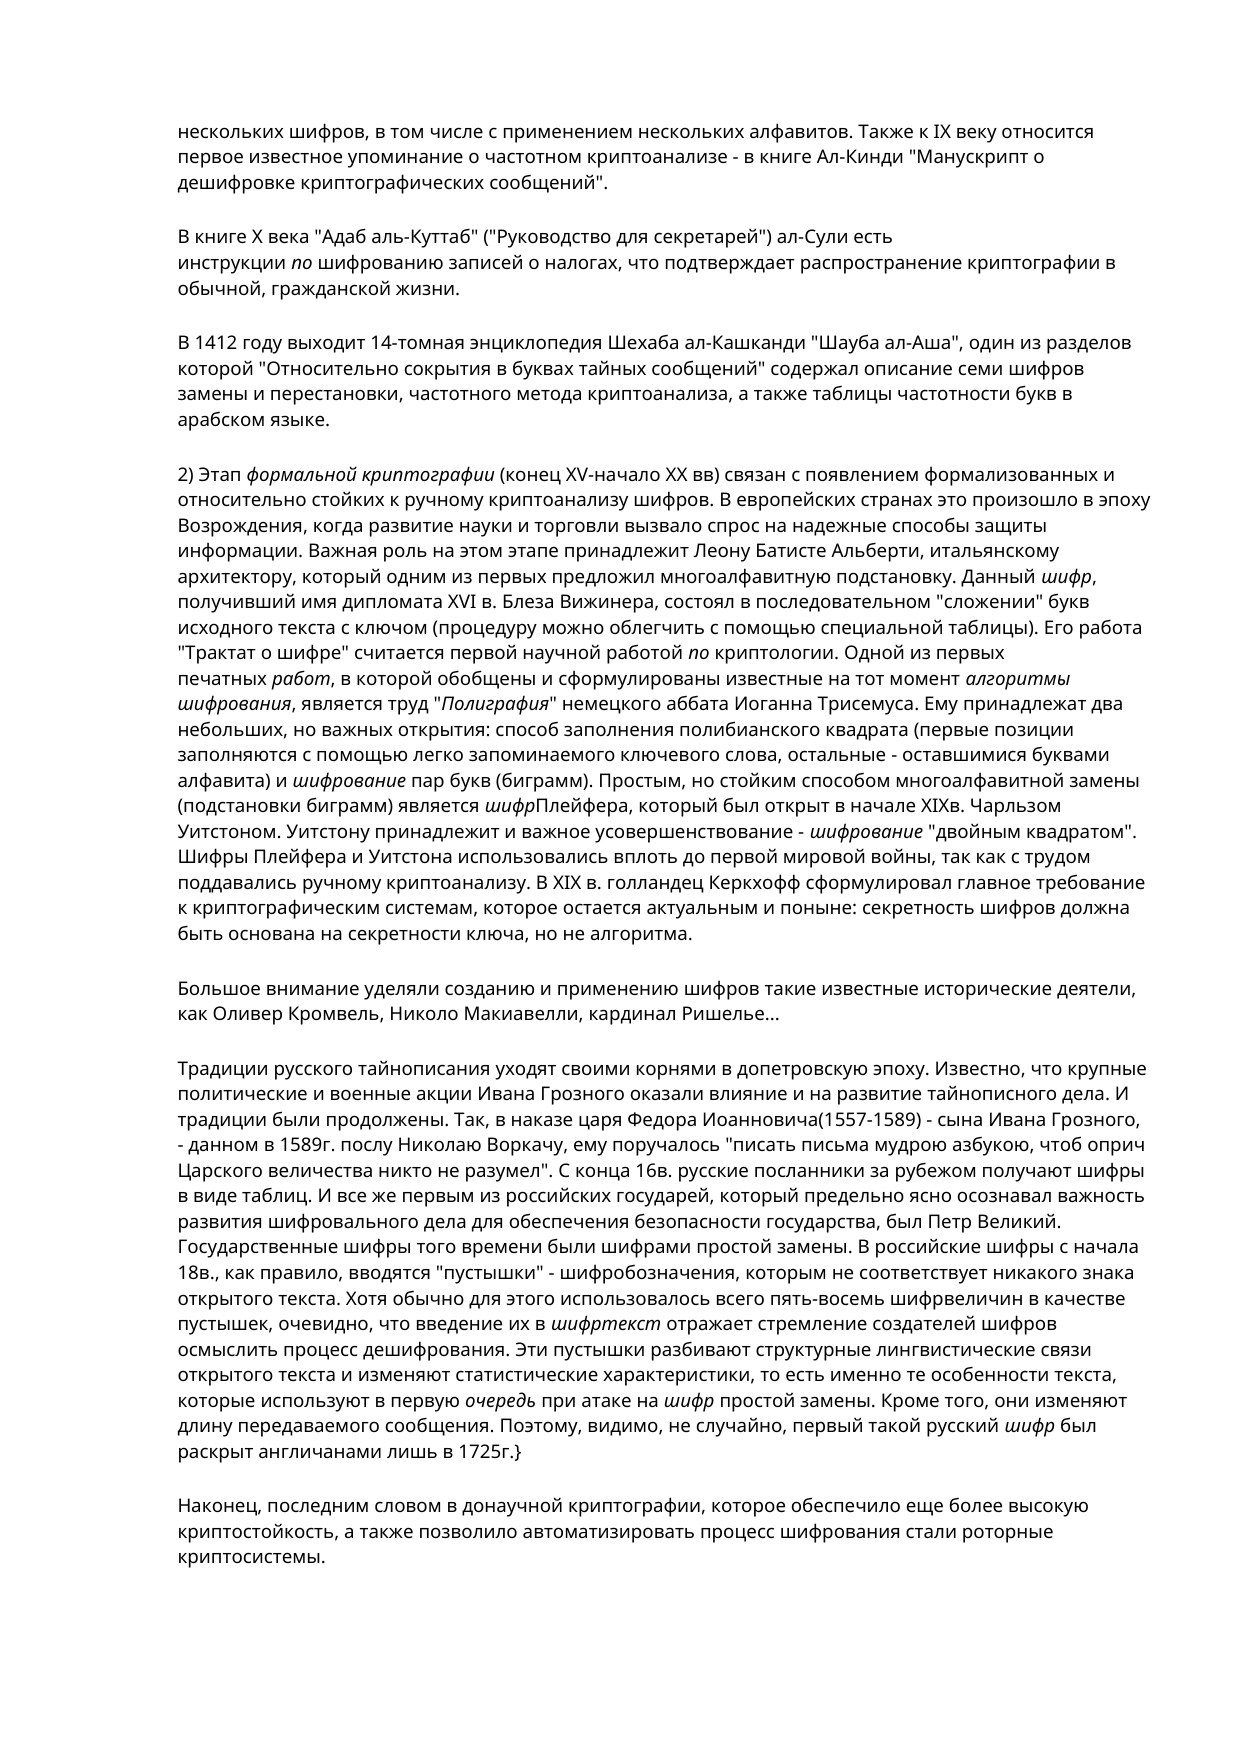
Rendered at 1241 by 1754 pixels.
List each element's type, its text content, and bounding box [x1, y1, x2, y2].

text Большое внимание уделяли созданию и применению шифров такие известные исторические деятели, как Оливер Кромвель, Николо Макиавелли, кардинал Ришелье... [177, 975, 1152, 1026]
text Традиции русского тайнописания уходят своими корнями в допетровскую эпоху. Известно, что крупные политические и военные акции Ивана Грозного оказали влияние и на развитие тайнописного дела. И традиции были продолжены. Так, в наказе царя Федора Иоанновича(1557-1589) - сына Ивана Грозного, - данном в 1589г. послу Николаю Воркачу, ему поручалось "писать письма мудрою азбукою, чтоб оприч Царского величества никто не разумел". С конца 16в. русские посланники за рубежом получают шифры в виде таблиц. И все же первым из российских государей, который предельно ясно осознавал важность развития шифровального дела для обеспечения безопасности государства, был Петр Великий. Государственные шифры того времени были шифрами простой замены. В российские шифры с начала 18в., как правило, вводятся "пустышки" - шифробозначения, которым не соответствует никакого знака открытого текста. Хотя обычно для этого использовалось всего пять-восемь шифрвеличин в качестве пустышек, очевидно, что введение их в шифртекст отражает стремление создателей шифров осмыслить процесс дешифрования. Эти пустышки разбивают структурные лингвистические связи открытого текста и изменяют статистические характеристики, то есть именно те особенности текста, которые используют в первую очередь при атаке на шифр простой замены. Кроме того, они изменяют длину передаваемого сообщения. Поэтому, видимо, не случайно, первый такой русский шифр был раскрыт англичанами лишь в 1725г.} [177, 1055, 1152, 1463]
text В книге X века "Адаб аль-Куттаб" ("Руководство для секретарей") ал-Сули есть инструкции по шифрованию записей о налогах, что подтверждает распространение криптографии в обычной, гражданской жизни. [177, 224, 1152, 300]
text 2) Этап формальной криптографии (конец XV-начало XX вв) связан с появлением формализованных и относительно стойких к ручному криптоанализу шифров. В европейских странах это произошло в эпоху Возрождения, когда развитие науки и торговли вызвало спрос на надежные способы защиты информации. Важная роль на этом этапе принадлежит Леону Батисте Альберти, итальянскому архитектору, который одним из первых предложил многоалфавитную подстановку. Данный шифр, получивший имя дипломата XVI в. Блеза Вижинера, состоял в последовательном "сложении" букв исходного текста с ключом (процедуру можно облегчить с помощью специальной таблицы). Его работа "Трактат о шифре" считается первой научной работой по криптологии. Одной из первых печатных работ, в которой обобщены и сформулированы известные на тот момент алгоритмы шифрования, является труд "Полиграфия" немецкого аббата Иоганна Трисемуса. Ему принадлежат два небольших, но важных открытия: способ заполнения полибианского квадрата (первые позиции заполняются с помощью легко запоминаемого ключевого слова, остальные - оставшимися буквами алфавита) и шифрование пар букв (биграмм). Простым, но стойким способом многоалфавитной замены (подстановки биграмм) является шифрПлейфера, который был открыт в начале XIXв. Чарльзом Уитстоном. Уитстону принадлежит и важное усовершенствование - шифрование "двойным квадратом". Шифры Плейфера и Уитстона использовались вплоть до первой мировой войны, так как с трудом поддавались ручному криптоанализу. В XIX в. голландец Керкхофф сформулировал главное требование к криптографическим системам, которое остается актуальным и поныне: секретность шифров должна быть основана на секретности ключа, но не алгоритма. [177, 461, 1152, 946]
text Наконец, последним словом в донаучной криптографии, которое обеспечило еще более высокую криптостойкость, а также позволило автоматизировать процесс шифрования стали роторные криптосистемы. [177, 1493, 1152, 1569]
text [177, 118, 1152, 195]
text В 1412 году выходит 14-томная энциклопедия Шехаба ал-Кашканди "Шауба ал-Аша", один из разделов которой "Относительно сокрытия в буквах тайных сообщений" содержал описание семи шифров замены и перестановки, частотного метода криптоанализа, а также таблицы частотности букв в арабском языке. [177, 329, 1152, 432]
